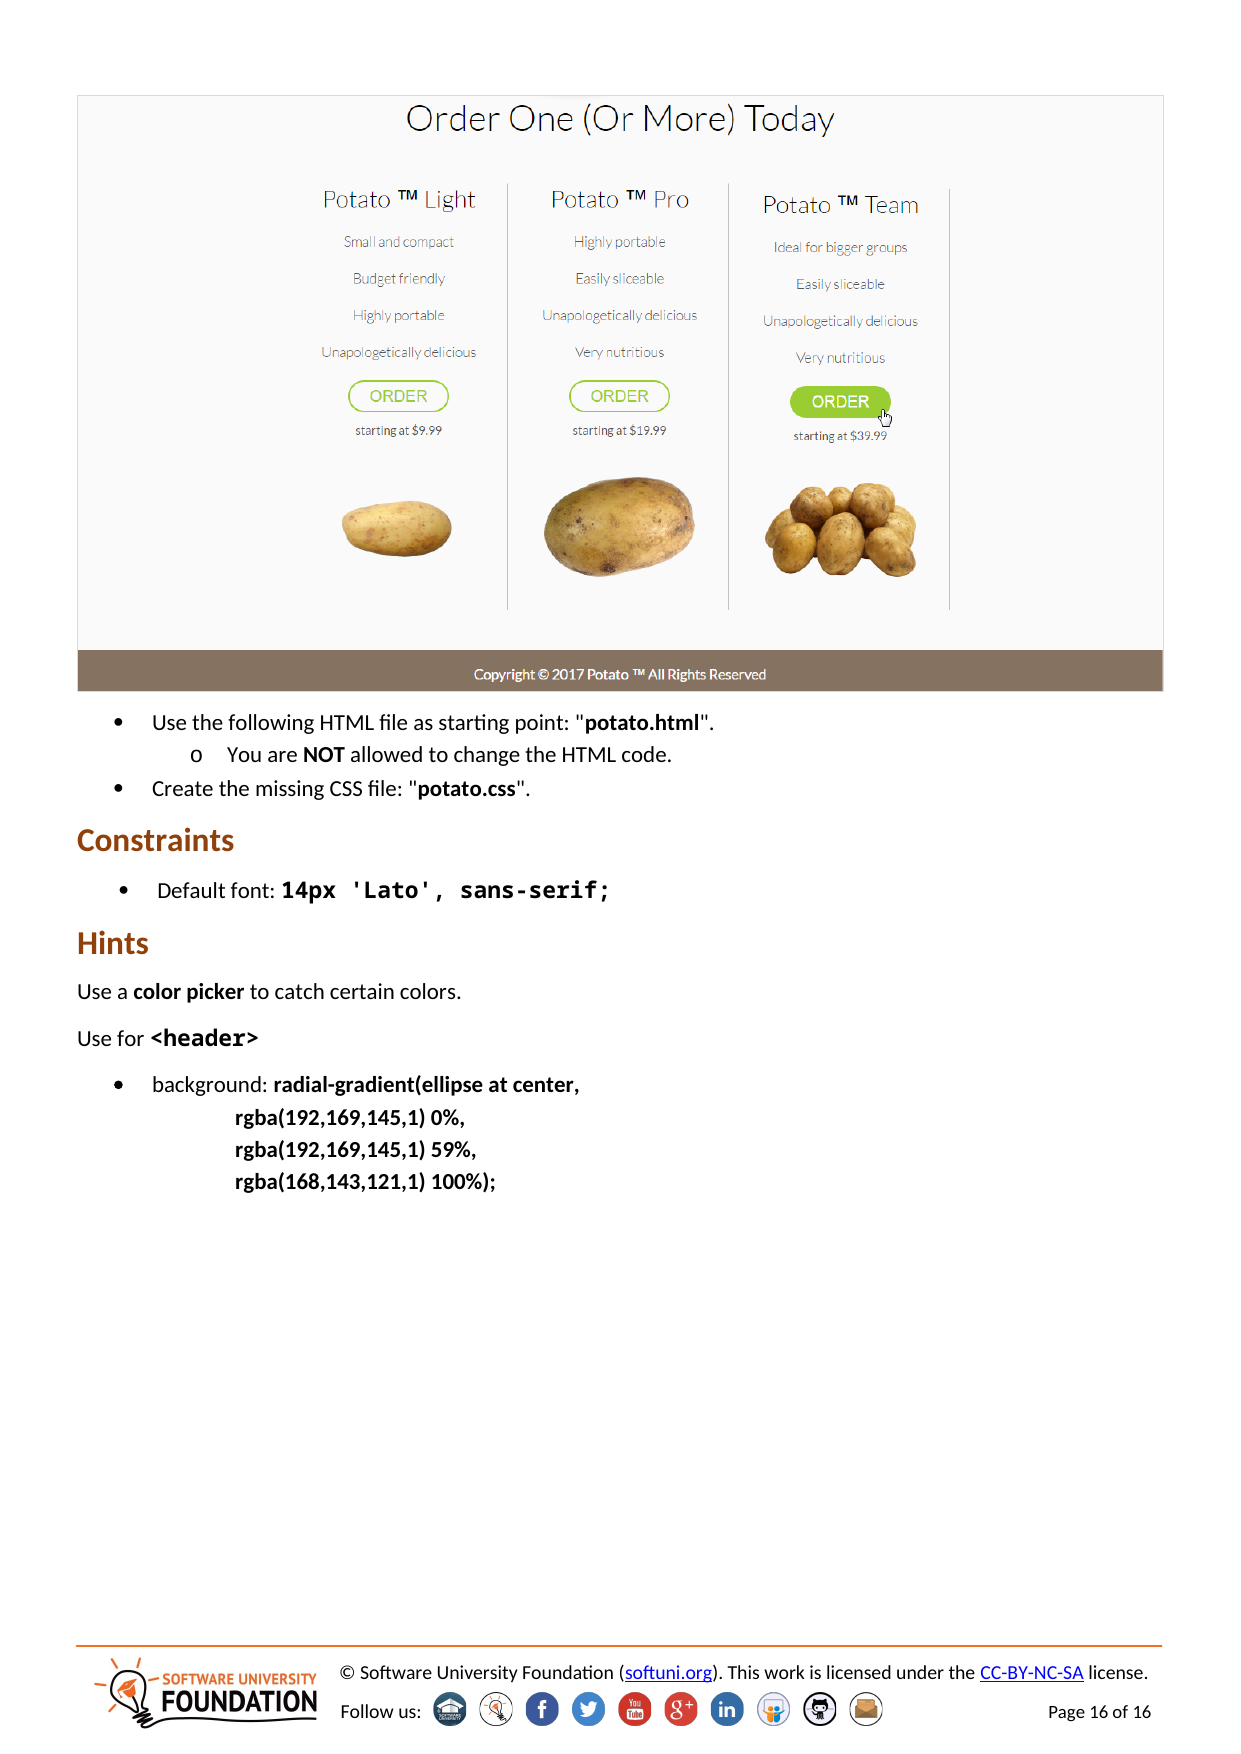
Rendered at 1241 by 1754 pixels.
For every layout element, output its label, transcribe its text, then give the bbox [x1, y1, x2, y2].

picture [433, 1692, 467, 1726]
list Default font: 14px 'Lato', sans-serif; [119, 874, 1163, 905]
picture [664, 1692, 698, 1726]
list background: radial-gradient(ellipse at center, [114, 1071, 1163, 1099]
text Use for <header> [77, 1022, 1163, 1053]
text Use a color picker to catch certain colors. [77, 977, 1163, 1006]
picture [849, 1692, 883, 1726]
picture [618, 1692, 652, 1726]
picture [710, 1692, 744, 1726]
picture [78, 96, 1163, 691]
list Create the missing CSS file: "potato.css". [114, 774, 1163, 802]
picture [93, 1656, 317, 1729]
subtitle Constraints [77, 819, 1163, 859]
picture [525, 1692, 559, 1726]
picture [479, 1692, 513, 1726]
picture [572, 1692, 605, 1726]
picture [803, 1692, 837, 1726]
list rgba(192,169,145,1) 0%, rgba(192,169,145,1) 59%, rgba(168,143,121,1) 100%); [225, 1103, 1163, 1195]
picture [757, 1692, 790, 1726]
subtitle Hints [77, 922, 1163, 963]
list You are NOT allowed to change the HTML code. [189, 741, 1163, 770]
list Use the following HTML file as starting point: "potato.html". [114, 708, 1163, 736]
